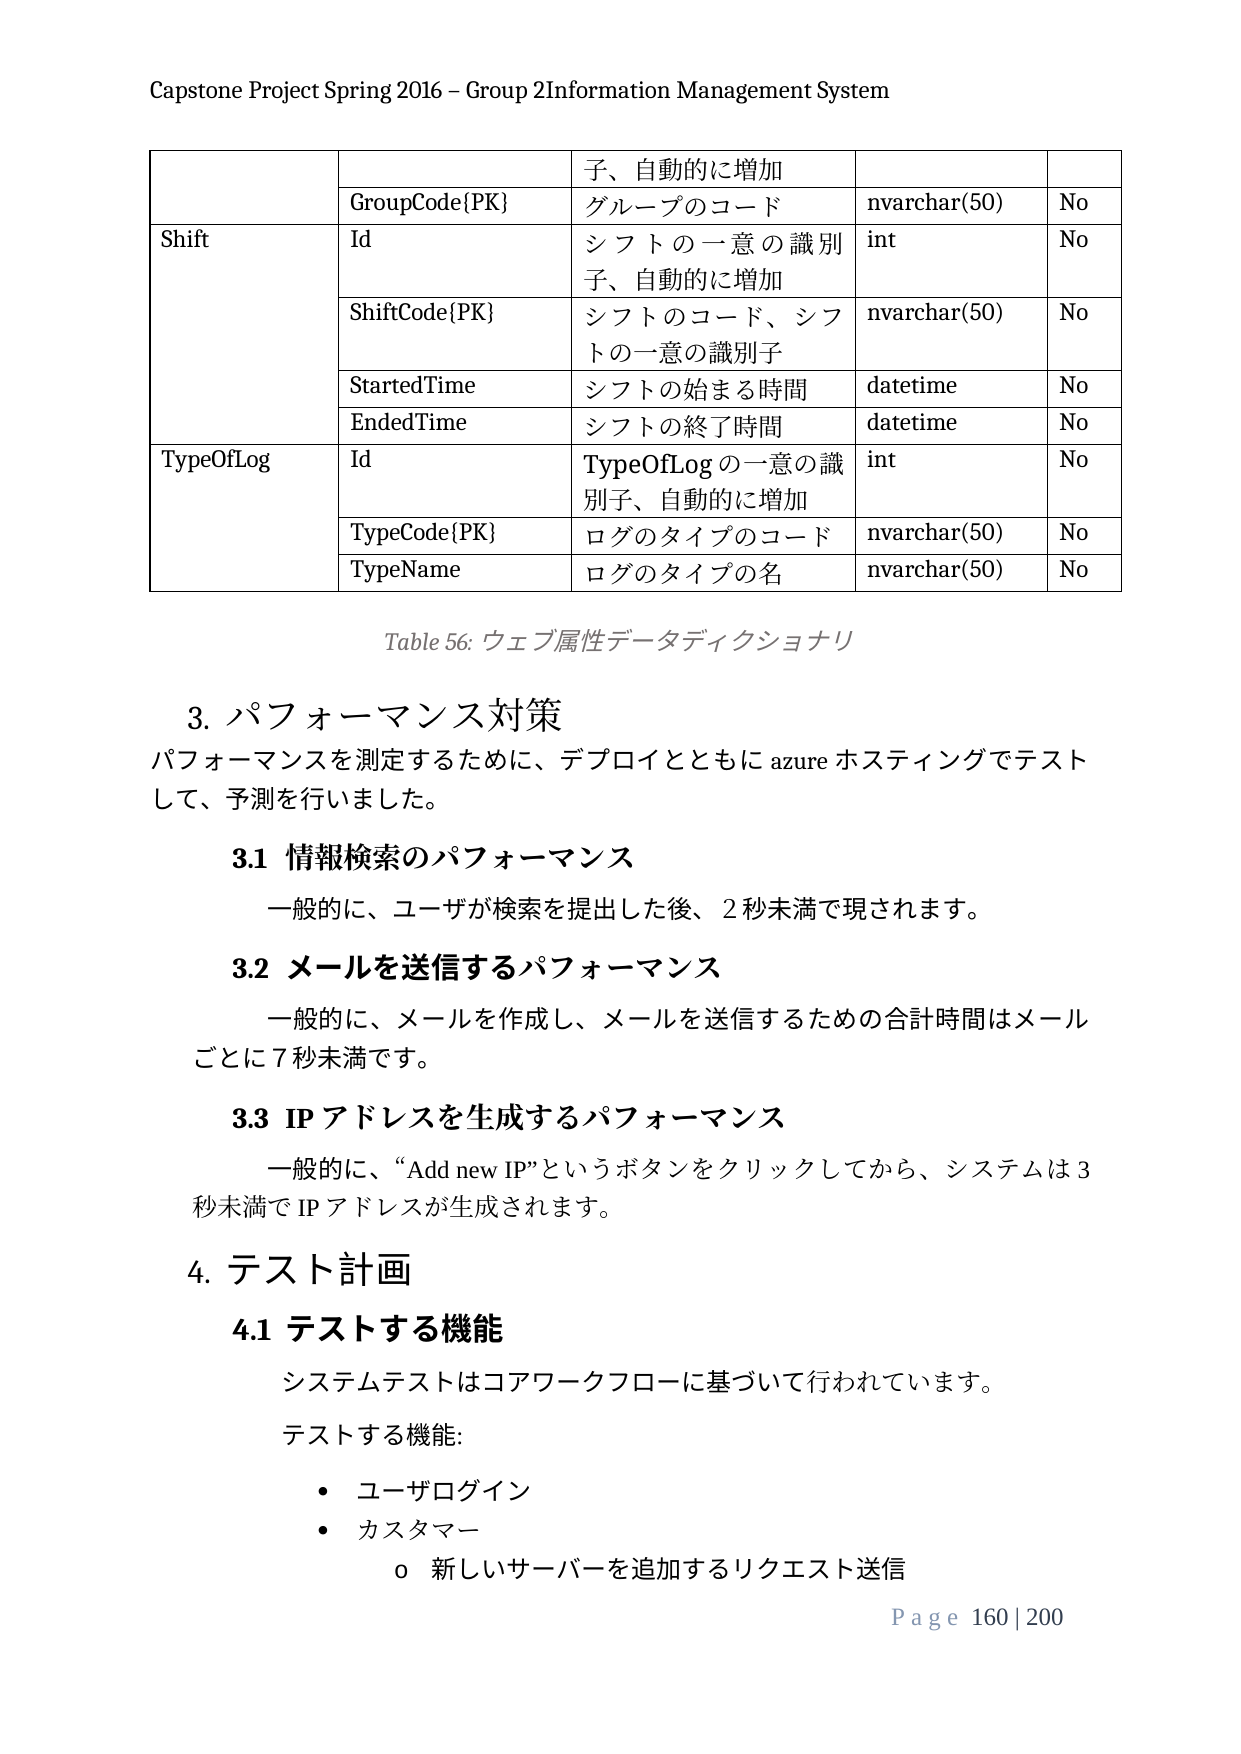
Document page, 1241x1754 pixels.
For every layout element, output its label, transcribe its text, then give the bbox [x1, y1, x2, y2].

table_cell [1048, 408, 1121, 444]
list 一般的に、ユーザが検索を提出した後、２秒未満で現されます。 [192, 889, 1090, 926]
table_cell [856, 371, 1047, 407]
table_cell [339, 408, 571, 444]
text Table 56: ウェブ属性データディクショナリ [150, 621, 1090, 657]
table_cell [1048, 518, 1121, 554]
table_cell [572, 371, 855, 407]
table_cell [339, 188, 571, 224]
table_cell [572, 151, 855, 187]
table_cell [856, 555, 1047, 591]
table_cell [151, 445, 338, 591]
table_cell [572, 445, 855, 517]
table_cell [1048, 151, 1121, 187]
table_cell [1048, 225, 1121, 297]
subtitle IPアドレスを生成するパフォーマンス [232, 1095, 1090, 1137]
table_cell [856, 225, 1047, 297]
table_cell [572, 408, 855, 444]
text システムテストはコアワークフローに基づいて行われています。 [281, 1362, 1090, 1398]
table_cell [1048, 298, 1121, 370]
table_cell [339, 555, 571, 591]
list 新しいサーバーを追加するリクエスト送信 [394, 1549, 1090, 1586]
list 一般的に、“Add new IP”というボタンをクリックしてから、システムは3秒未満でIPアドレスが生成されます。 [192, 1149, 1090, 1224]
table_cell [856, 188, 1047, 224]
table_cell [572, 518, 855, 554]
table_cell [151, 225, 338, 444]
text パフォーマンスを測定するために、デプロイとともにazure ホスティングでテストして、予測を行いました。 [150, 740, 1090, 816]
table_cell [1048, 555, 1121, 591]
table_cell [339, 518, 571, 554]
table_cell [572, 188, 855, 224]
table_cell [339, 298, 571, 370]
subtitle パフォーマンス対策 [187, 686, 1090, 740]
text テストする機能: [281, 1418, 1090, 1452]
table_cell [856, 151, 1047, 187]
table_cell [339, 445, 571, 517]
subtitle 情報検索のパフォーマンス [232, 835, 1090, 877]
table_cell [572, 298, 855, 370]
subtitle テストする機能 [232, 1307, 1090, 1350]
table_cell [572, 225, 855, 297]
list 一般的に、メールを作成し、メールを送信するための合計時間はメールごとに７秒未満です。 [192, 1000, 1090, 1075]
subtitle メールを送信するパフォーマンス [232, 945, 1090, 987]
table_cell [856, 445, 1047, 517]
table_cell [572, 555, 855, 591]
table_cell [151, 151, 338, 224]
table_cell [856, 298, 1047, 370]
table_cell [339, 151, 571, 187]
list ユーザログイン [319, 1471, 1090, 1508]
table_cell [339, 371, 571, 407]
list カスタマー [319, 1510, 1090, 1546]
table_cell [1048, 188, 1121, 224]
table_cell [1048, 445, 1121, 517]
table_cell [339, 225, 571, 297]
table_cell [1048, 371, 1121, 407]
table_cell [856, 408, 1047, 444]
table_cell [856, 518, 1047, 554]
subtitle テスト計画 [187, 1243, 1090, 1294]
